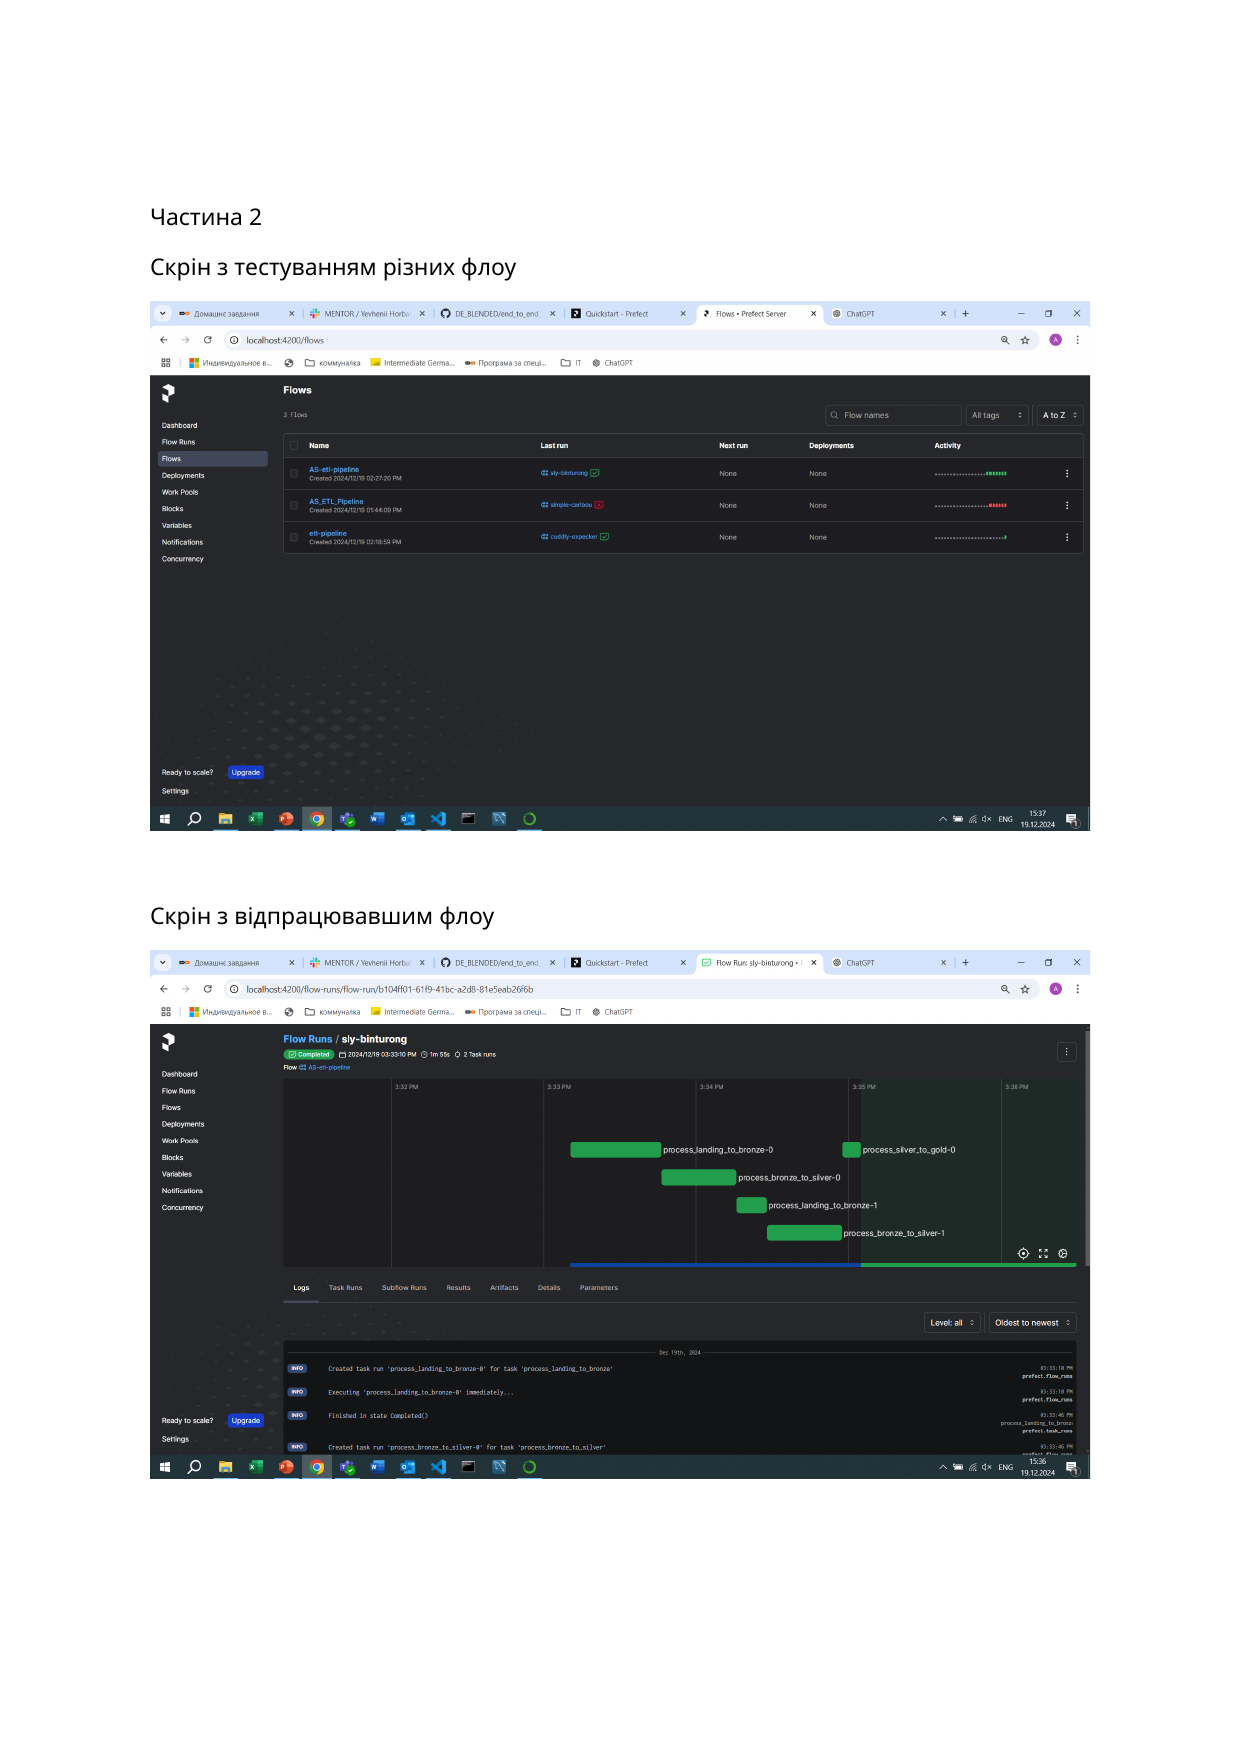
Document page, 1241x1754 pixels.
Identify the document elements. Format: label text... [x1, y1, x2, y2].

text Скрін з відпрацювавшим флоу [150, 900, 1090, 931]
picture [150, 950, 1091, 1479]
text Скрін з тестуванням різних флоу [150, 251, 1090, 282]
text Частина 2 [150, 200, 1090, 232]
picture [150, 301, 1091, 831]
